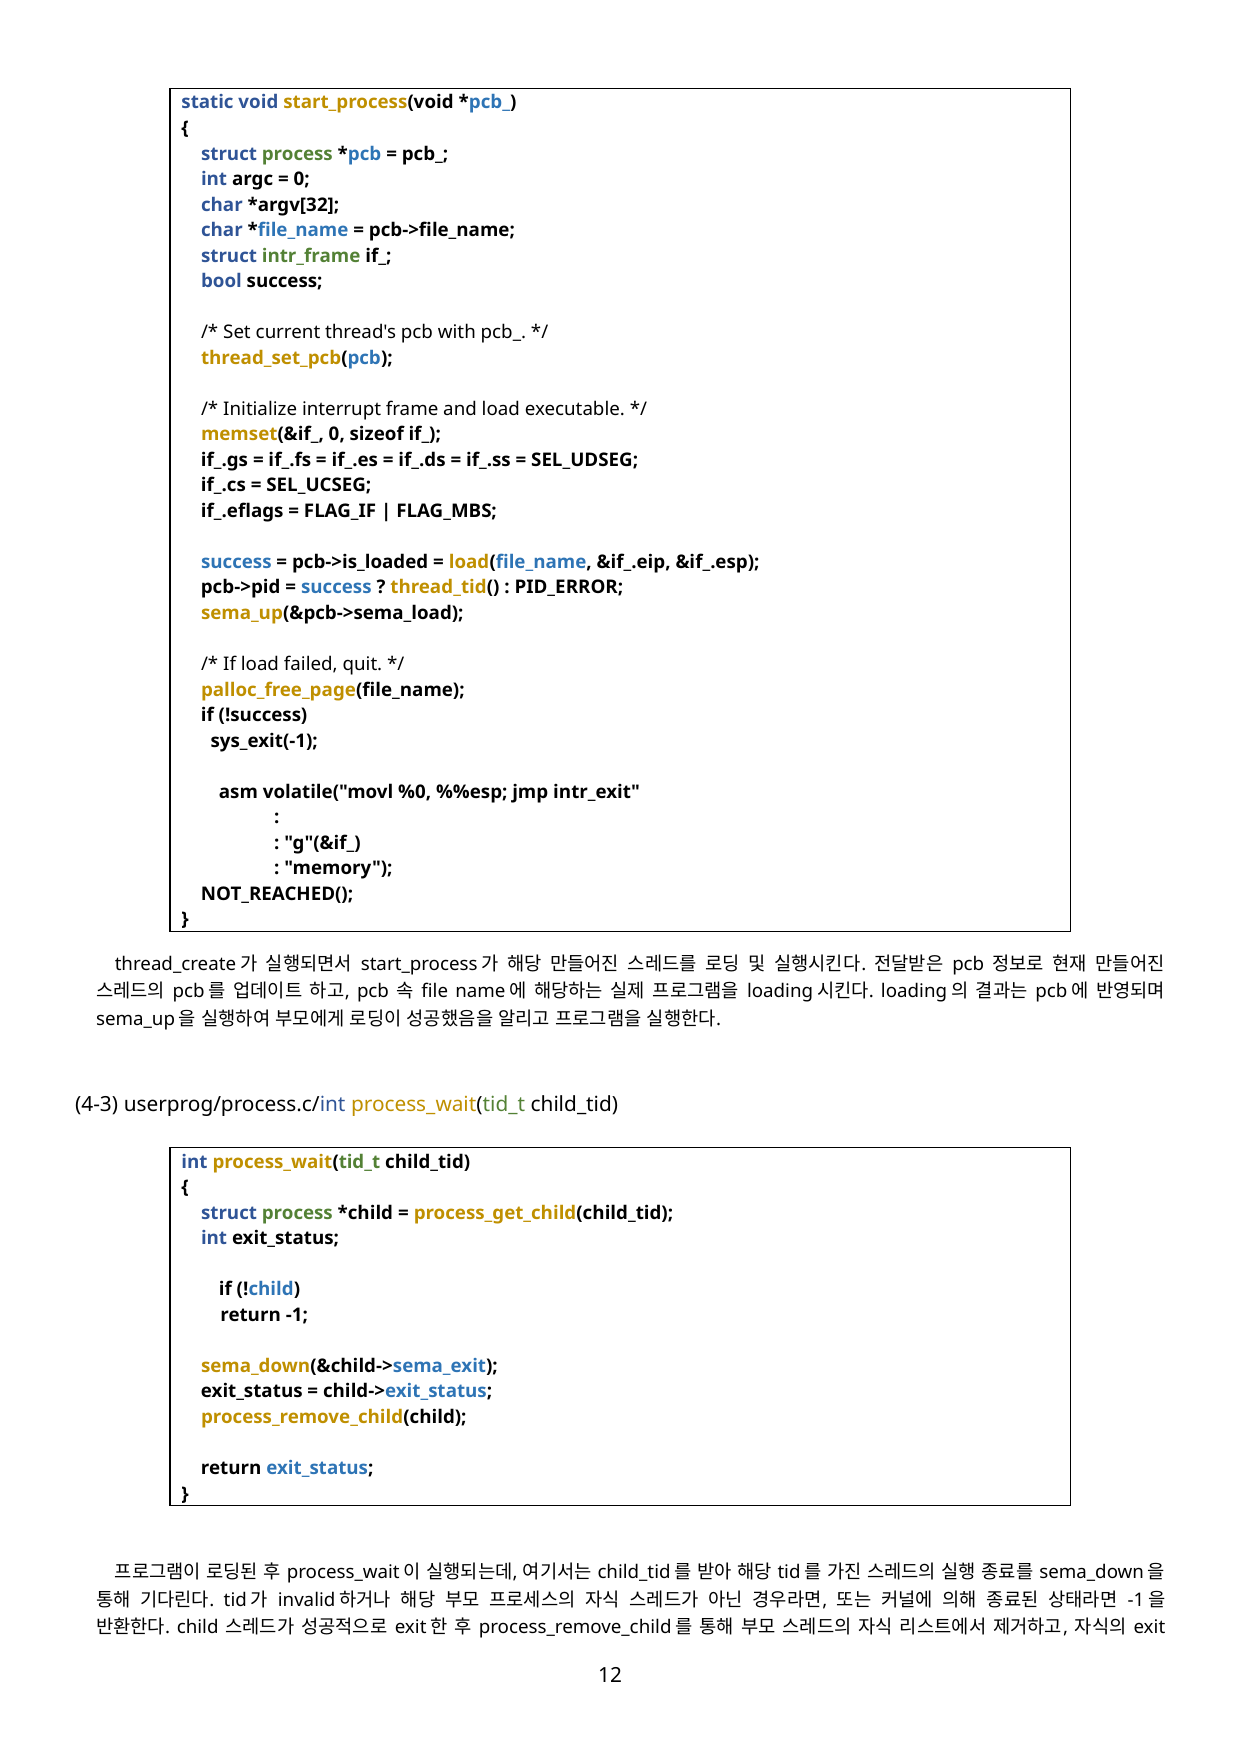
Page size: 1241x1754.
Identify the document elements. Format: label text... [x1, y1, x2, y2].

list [96, 1557, 1165, 1638]
list thread_create가 실행되면서 start_process가 해당 만들어진 스레드를 로딩 및 실행시킨다. 전달받은 pcb 정보로 현재 만들어진 스레드의 pcb를 업데이트 하고, pcb 속 file name에 해당하는 실제 프로그램을 loading시킨다. loading의 결과는 pcb에 반영되며 sema_up을 실행하여 부모에게 로딩이 성공했음을 알리고 프로그램을 실행한다. [96, 669, 1165, 1030]
table_header int process_wait(tid_t child_tid) { struct process *child = process_get_child(child_tid); int exit_status; if (!child) return -1; sema_down(&child->sema_exit); exit_status = child->exit_status; process_remove_child(child); return exit_status; } [171, 1148, 1070, 1505]
table_header static void start_process(void *pcb_) { struct process *pcb = pcb_; int argc = 0; char *argv[32]; char *file_name = pcb->file_name; struct intr_frame if_; bool success; /* Set current thread's pcb with pcb_. */ thread_set_pcb(pcb); /* Initialize interrupt frame and load executable. */ memset(&if_, 0, sizeof if_); if_.gs = if_.fs = if_.es = if_.ds = if_.ss = SEL_UDSEG; if_.cs = SEL_UCSEG; if_.eflags = FLAG_IF | FLAG_MBS; success = pcb->is_loaded = load(file_name, &if_.eip, &if_.esp); pcb->pid = success ? thread_tid() : PID_ERROR; sema_up(&pcb->sema_load); /* If load failed, quit. */ palloc_free_page(file_name); if (!success) sys_exit(-1); asm volatile("movl %0, %%esp; jmp intr_exit" : : "g"(&if_) : "memory"); NOT_REACHED(); } [171, 89, 1070, 931]
text (4-3) userprog/process.c/int process_wait(tid_t child_tid) [75, 1089, 1165, 1118]
